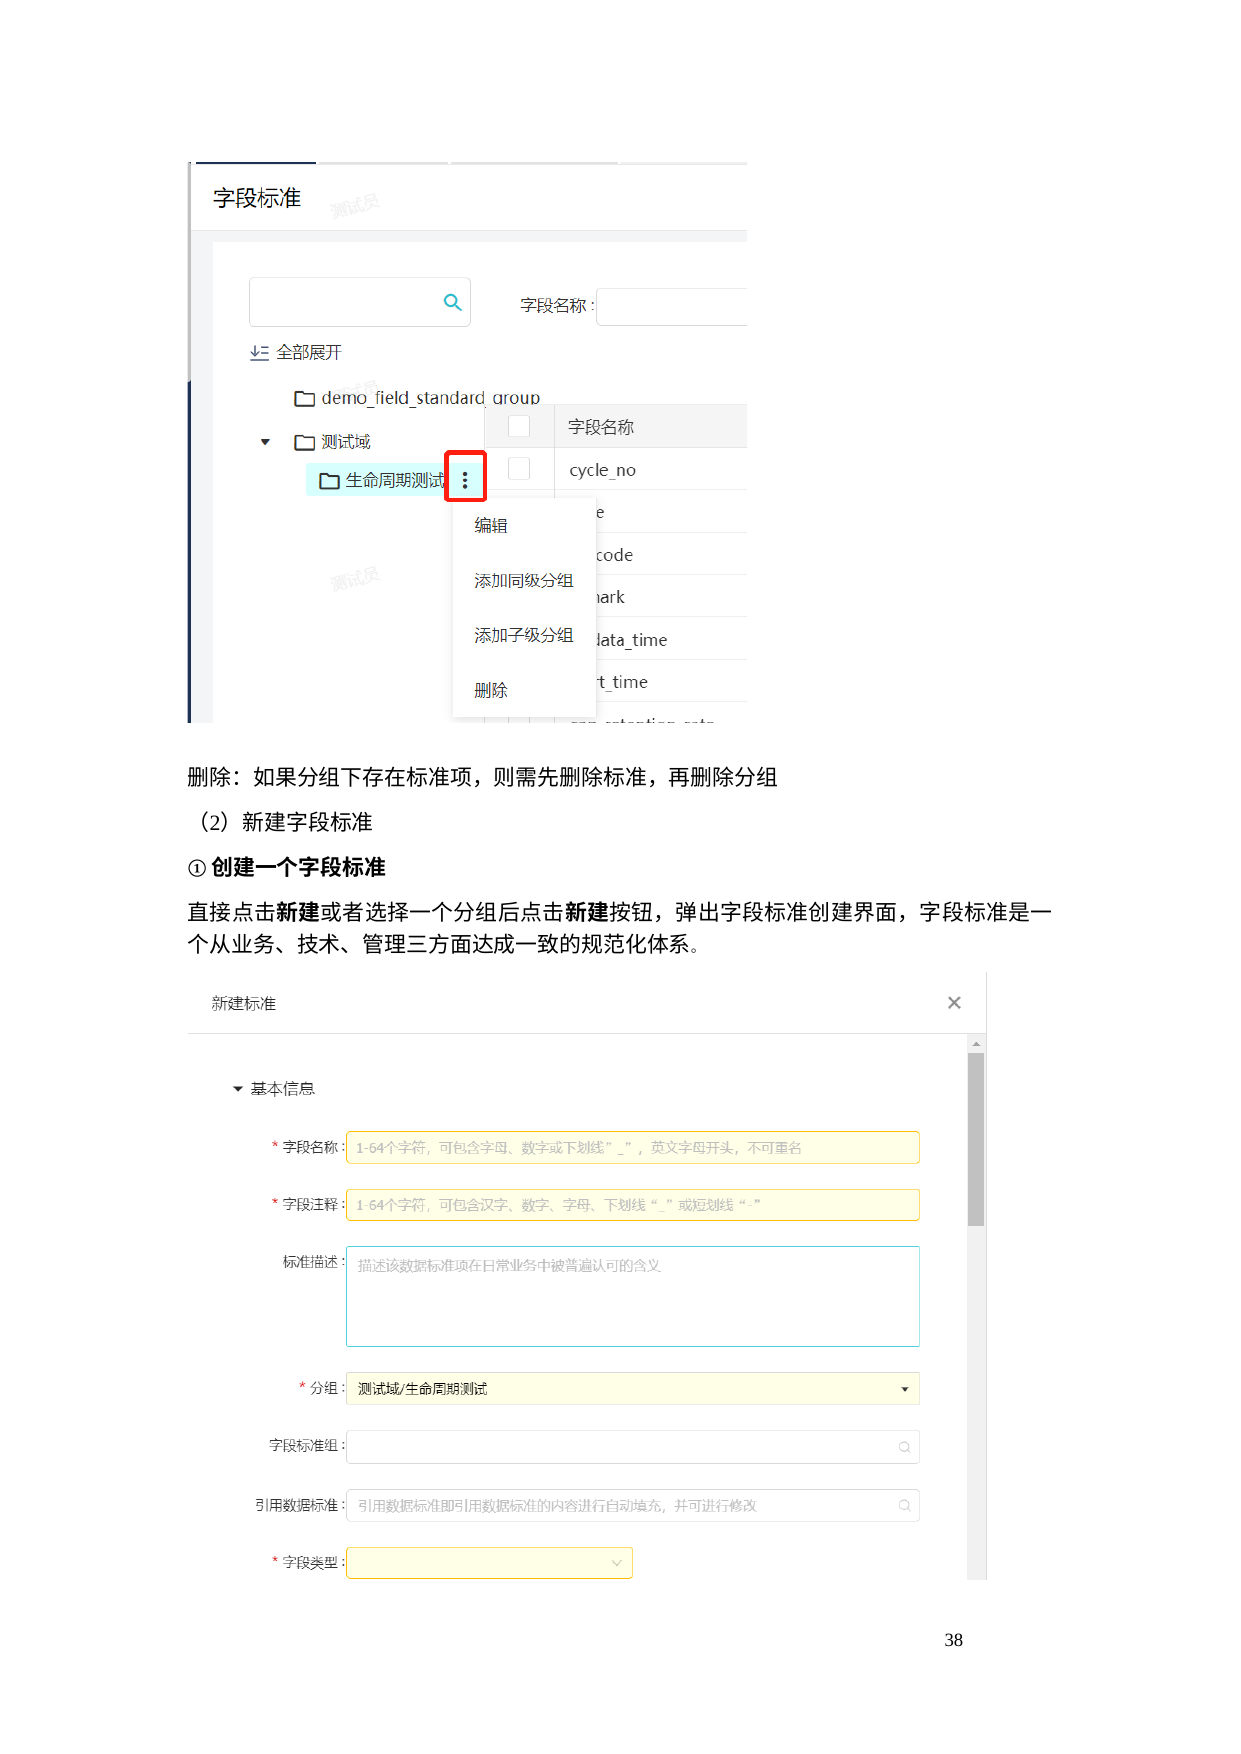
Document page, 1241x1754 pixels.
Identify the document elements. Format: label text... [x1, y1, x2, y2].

picture [187, 972, 987, 1580]
text 删除：如果分组下存在标准项，则需先删除标准，再删除分组 [187, 759, 1053, 792]
text ①创建一个字段标准 [187, 849, 1053, 882]
text 直接点击新建或者选择一个分组后点击新建按钮，弹出字段标准创建界面，字段标准是一个从业务、技术、管理三方面达成一致的规范化体系。 [187, 894, 1053, 959]
picture [187, 162, 748, 723]
text （2）新建字段标准 [187, 804, 1053, 837]
